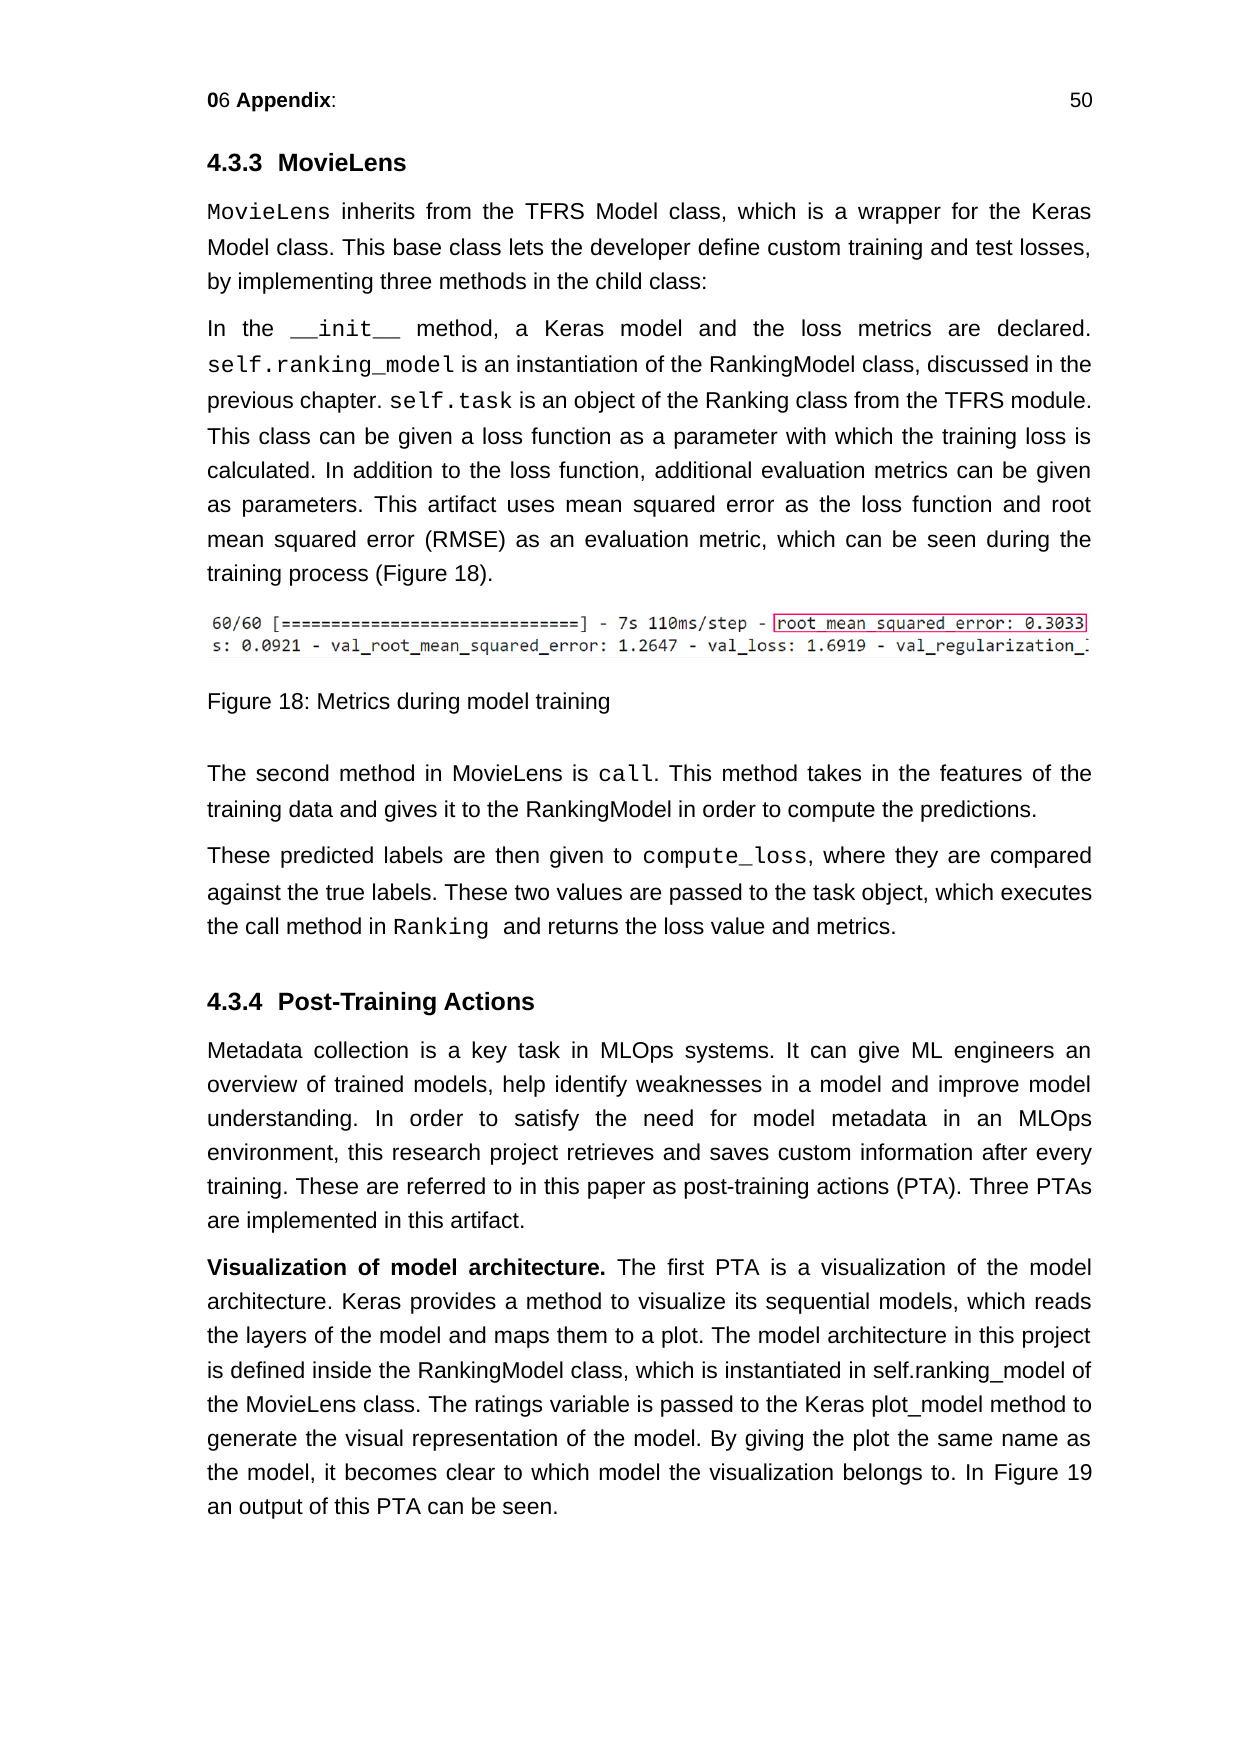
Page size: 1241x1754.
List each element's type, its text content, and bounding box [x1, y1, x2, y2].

subtitle MovieLens [207, 148, 1092, 177]
text These predicted labels are then given to compute_loss, where they are compared against the true labels. These two values are passed to the task object, which executes the call method in Ranking and returns the loss value and metrics. [207, 842, 1092, 941]
picture [206, 606, 1093, 668]
text MovieLens inherits from the TFRS Model class, which is a wrapper for the Keras Model class. This base class lets the developer define custom training and test losses, by implementing three methods in the child class: [207, 198, 1092, 294]
text The second method in MovieLens is call. This method takes in the features of the training data and gives it to the RankingModel in order to compute the predictions. [207, 759, 1092, 822]
text Metadata collection is a key task in MLOps systems. It can give ML engineers an overview of trained models, help identify weaknesses in a model and improve model understanding. In order to satisfy the need for model metadata in an MLOps environment, this research project retrieves and saves custom information after every training. These are referred to in this paper as post-training actions (PTA). Three PTAs are implemented in this artifact. [207, 1037, 1092, 1234]
subtitle Post-Training Actions [207, 987, 1092, 1016]
